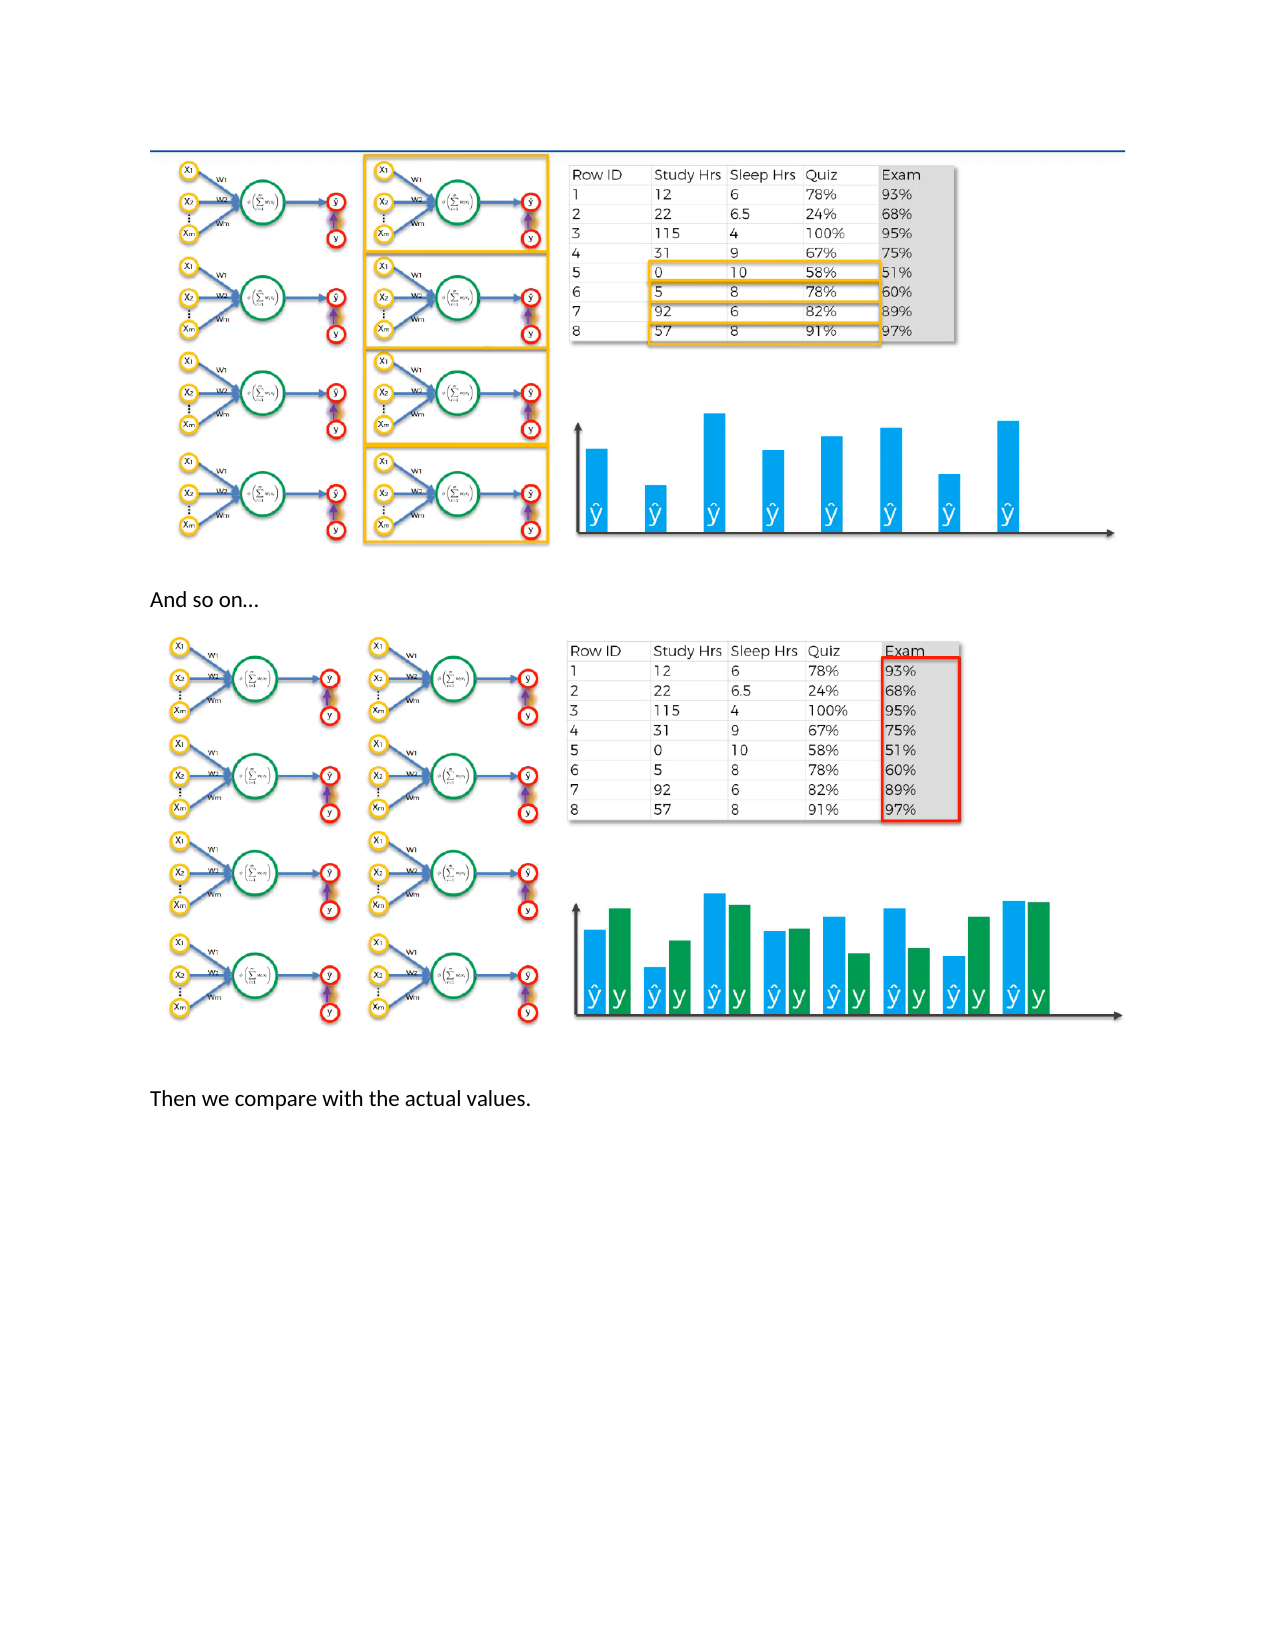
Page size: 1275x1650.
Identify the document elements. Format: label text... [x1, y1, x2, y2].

picture [150, 150, 1125, 566]
picture [150, 631, 1125, 1065]
text And so on… [150, 585, 1125, 613]
text Then we compare with the actual values. [150, 1084, 1125, 1112]
